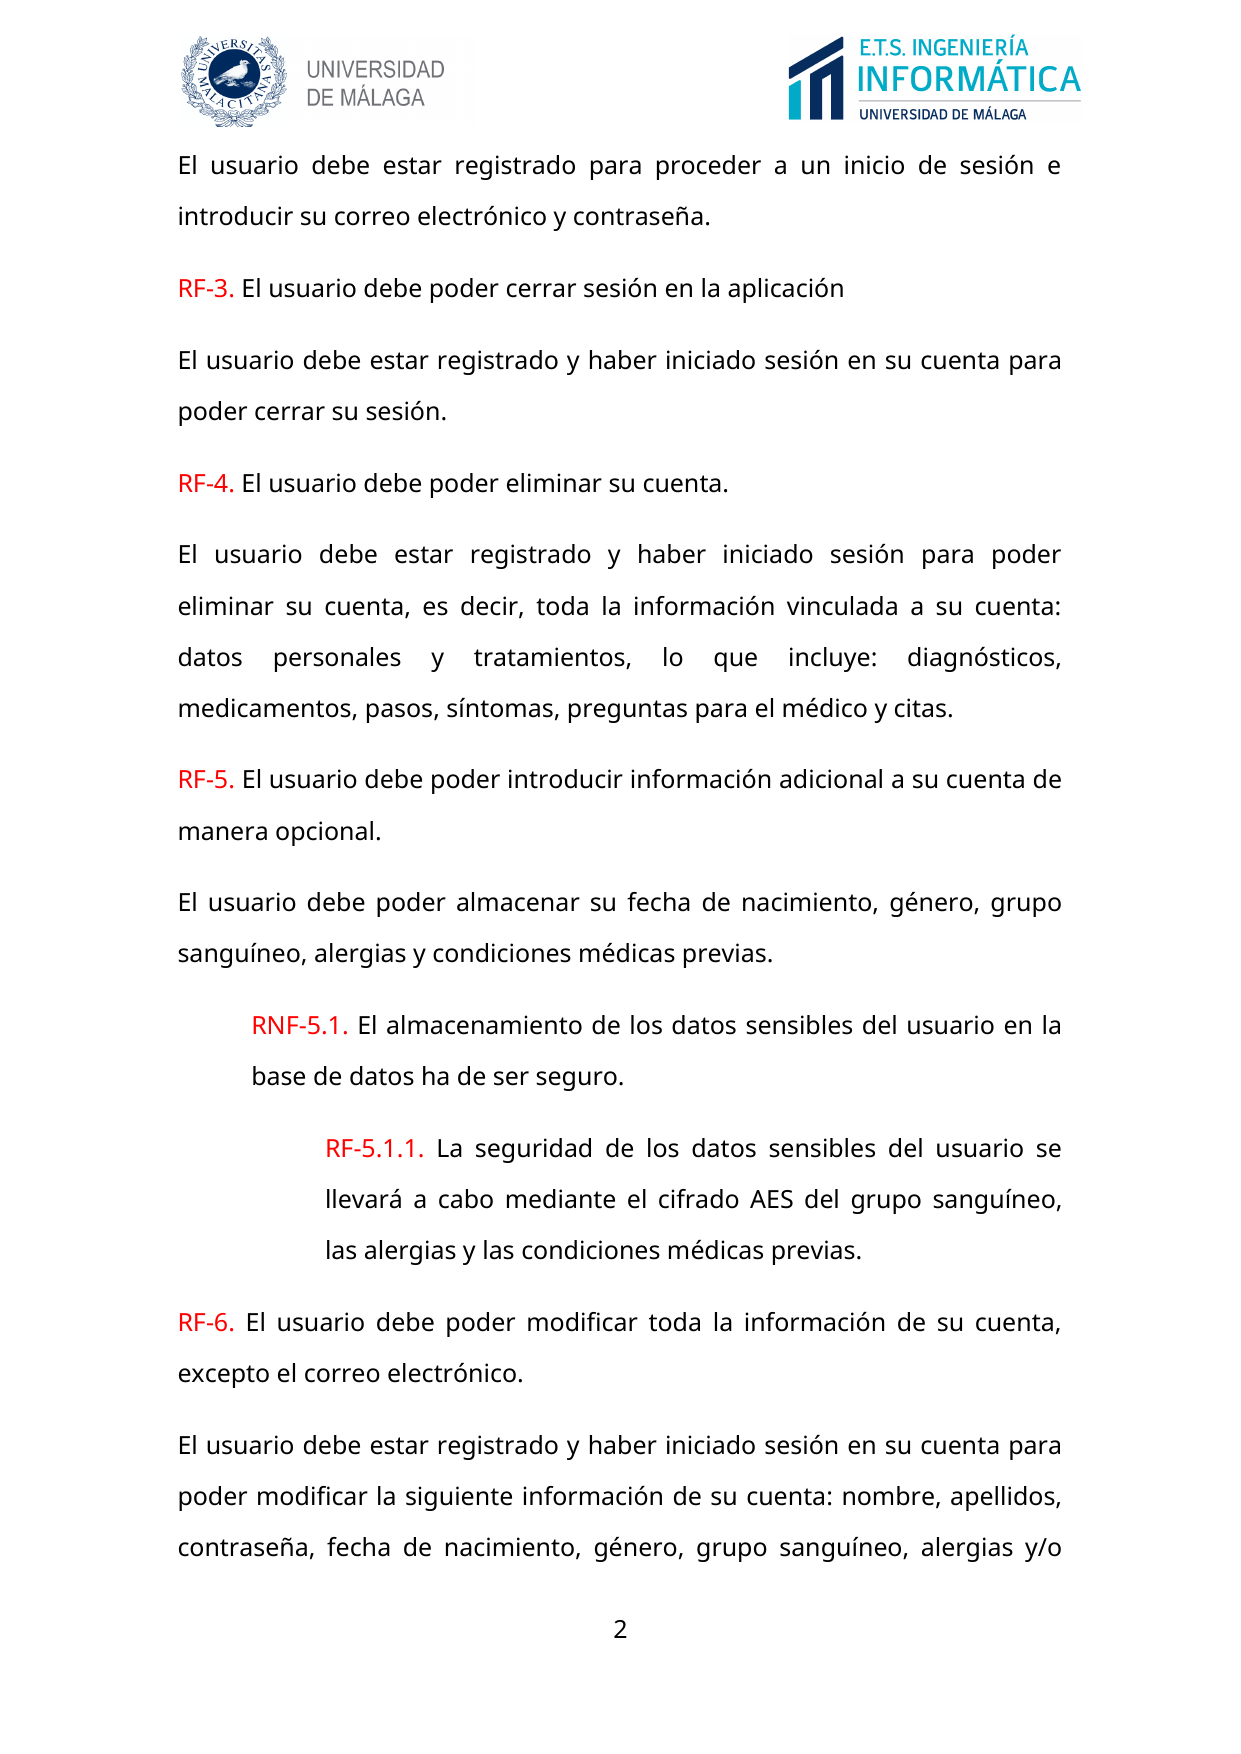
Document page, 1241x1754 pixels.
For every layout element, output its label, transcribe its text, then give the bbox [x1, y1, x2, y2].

text RF-4. El usuario debe poder eliminar su cuenta. [177, 465, 1063, 499]
text El usuario debe poder almacenar su fecha de nacimiento, género, grupo sanguíneo, alergias y condiciones médicas previas. [177, 885, 1063, 970]
picture [180, 35, 477, 127]
text RF-3. El usuario debe poder cerrar sesión en la aplicación [177, 271, 1063, 304]
text RNF-5.1. El almacenamiento de los datos sensibles del usuario en la base de datos ha de ser seguro. [251, 1008, 1063, 1093]
text El usuario debe estar registrado para proceder a un inicio de sesión e introducir su correo electrónico y contraseña. [177, 148, 1063, 233]
picture [786, 34, 1083, 122]
text RF-5.1.1. La seguridad de los datos sensibles del usuario se llevará a cabo mediante el cifrado AES del grupo sanguíneo, las alergias y las condiciones médicas previas. [325, 1131, 1063, 1267]
text El usuario debe estar registrado y haber iniciado sesión para poder eliminar su cuenta, es decir, toda la información vinculada a su cuenta: datos personales y tratamientos, lo que incluye: diagnósticos, medicamentos, pasos, síntomas, preguntas para el médico y citas. [177, 537, 1063, 724]
text RF-6. El usuario debe poder modificar toda la información de su cuenta, excepto el correo electrónico. [177, 1305, 1063, 1390]
text El usuario debe estar registrado y haber iniciado sesión en su cuenta para poder cerrar su sesión. [177, 342, 1063, 427]
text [177, 1428, 1063, 1564]
text RF-5. El usuario debe poder introducir información adicional a su cuenta de manera opcional. [177, 762, 1063, 847]
